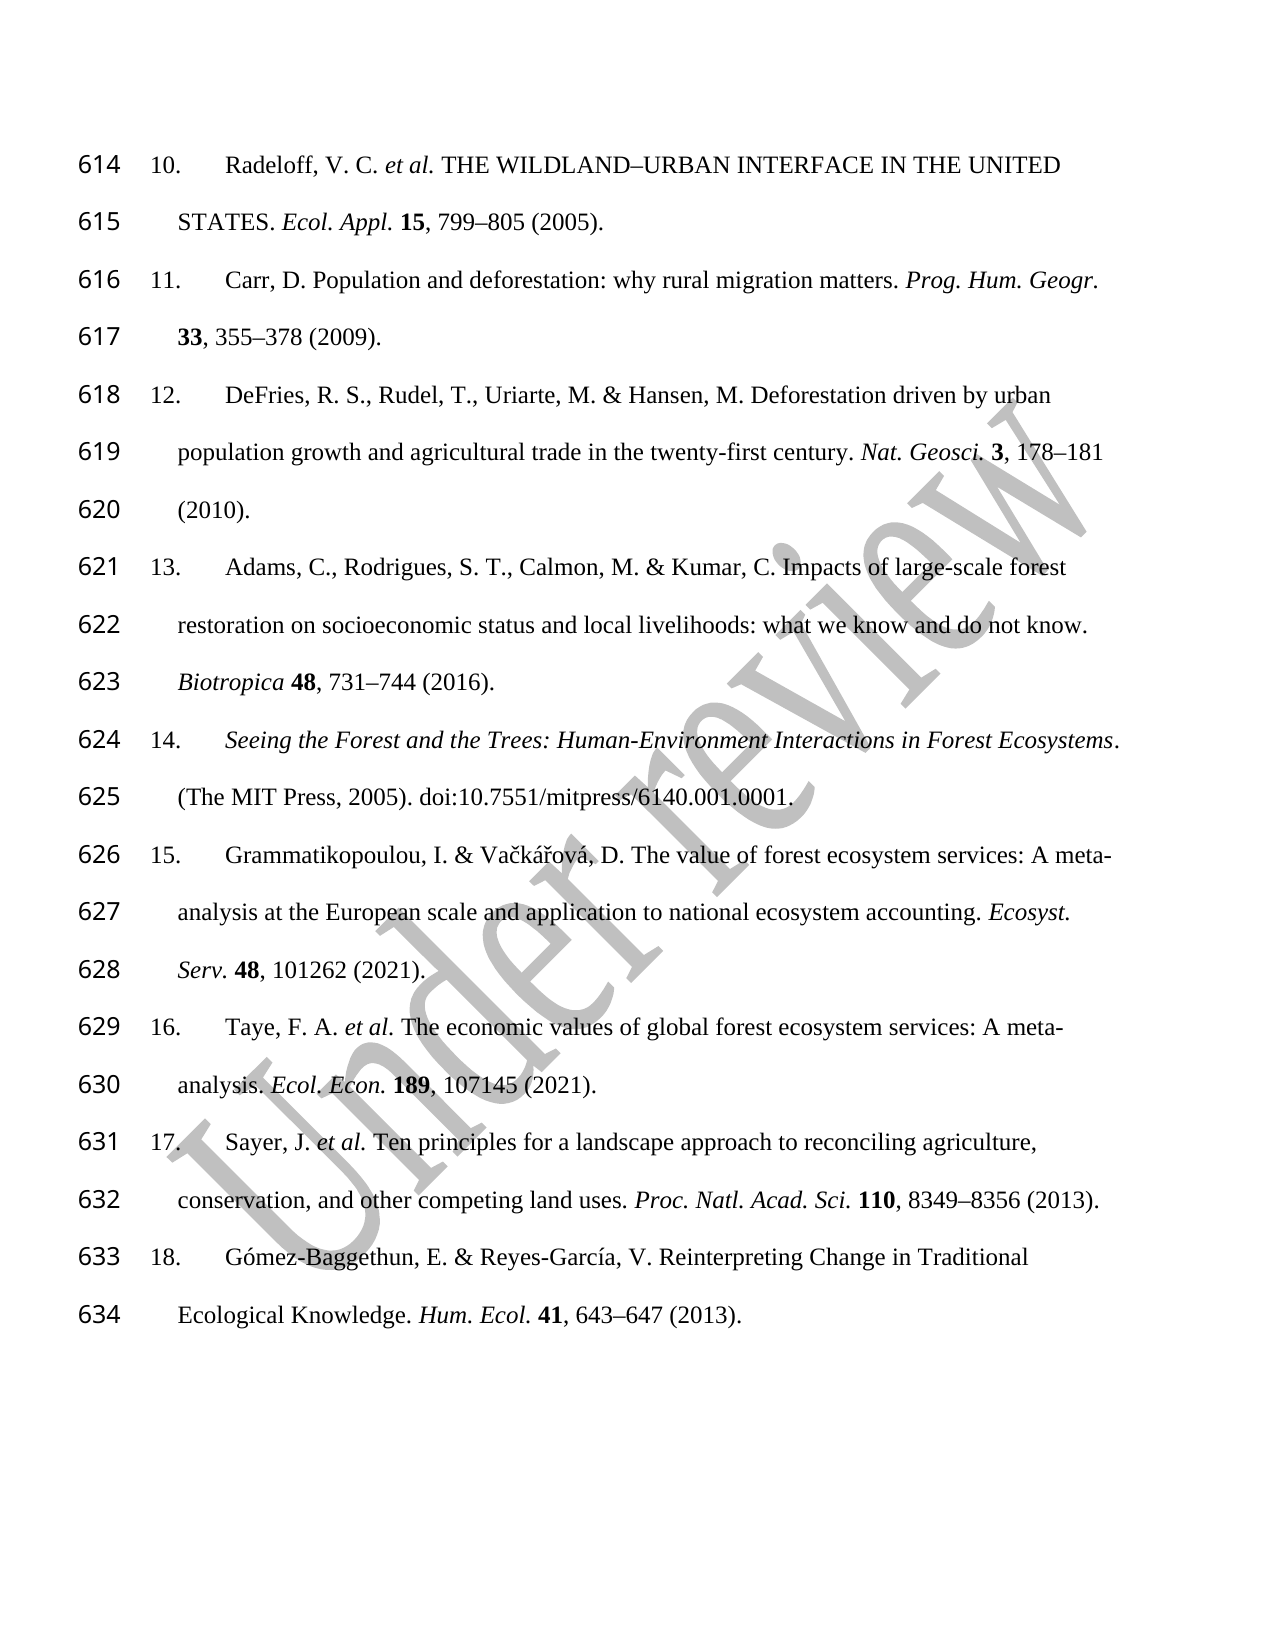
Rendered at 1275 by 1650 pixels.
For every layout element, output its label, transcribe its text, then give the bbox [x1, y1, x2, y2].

text 11. Carr, D. Population and deforestation: why rural migration matters. Prog. Hum. Geogr. 33, 355–378 (2009). [150, 265, 1125, 351]
text 14. Seeing the Forest and the Trees: Human-Environment Interactions in Forest Ecosystems. (The MIT Press, 2005). doi:10.7551/mitpress/6140.001.0001. [150, 725, 1125, 811]
text 12. DeFries, R. S., Rudel, T., Uriarte, M. & Hansen, M. Deforestation driven by urban population growth and agricultural trade in the twenty-first century. Nat. Geosci. 3, 178–181 (2010). [150, 380, 1125, 524]
text 10. Radeloff, V. C. et al. THE WILDLAND–URBAN INTERFACE IN THE UNITED STATES. Ecol. Appl. 15, 799–805 (2005). [150, 150, 1125, 236]
text 18. Gómez-Baggethun, E. & Reyes-García, V. Reinterpreting Change in Traditional Ecological Knowledge. Hum. Ecol. 41, 643–647 (2013). [150, 1242, 1125, 1329]
text 15. Grammatikopoulou, I. & Vačkářová, D. The value of forest ecosystem services: A meta-analysis at the European scale and application to national ecosystem accounting. Ecosyst. Serv. 48, 101262 (2021). [150, 840, 1125, 984]
text 17. Sayer, J. et al. Ten principles for a landscape approach to reconciling agriculture, conservation, and other competing land uses. Proc. Natl. Acad. Sci. 110, 8349–8356 (2013). [150, 1127, 1125, 1214]
text 16. Taye, F. A. et al. The economic values of global forest ecosystem services: A meta-analysis. Ecol. Econ. 189, 107145 (2021). [150, 1012, 1125, 1099]
text 13. Adams, C., Rodrigues, S. T., Calmon, M. & Kumar, C. Impacts of large‐scale forest restoration on socioeconomic status and local livelihoods: what we know and do not know. Biotropica 48, 731–744 (2016). [150, 552, 1125, 696]
